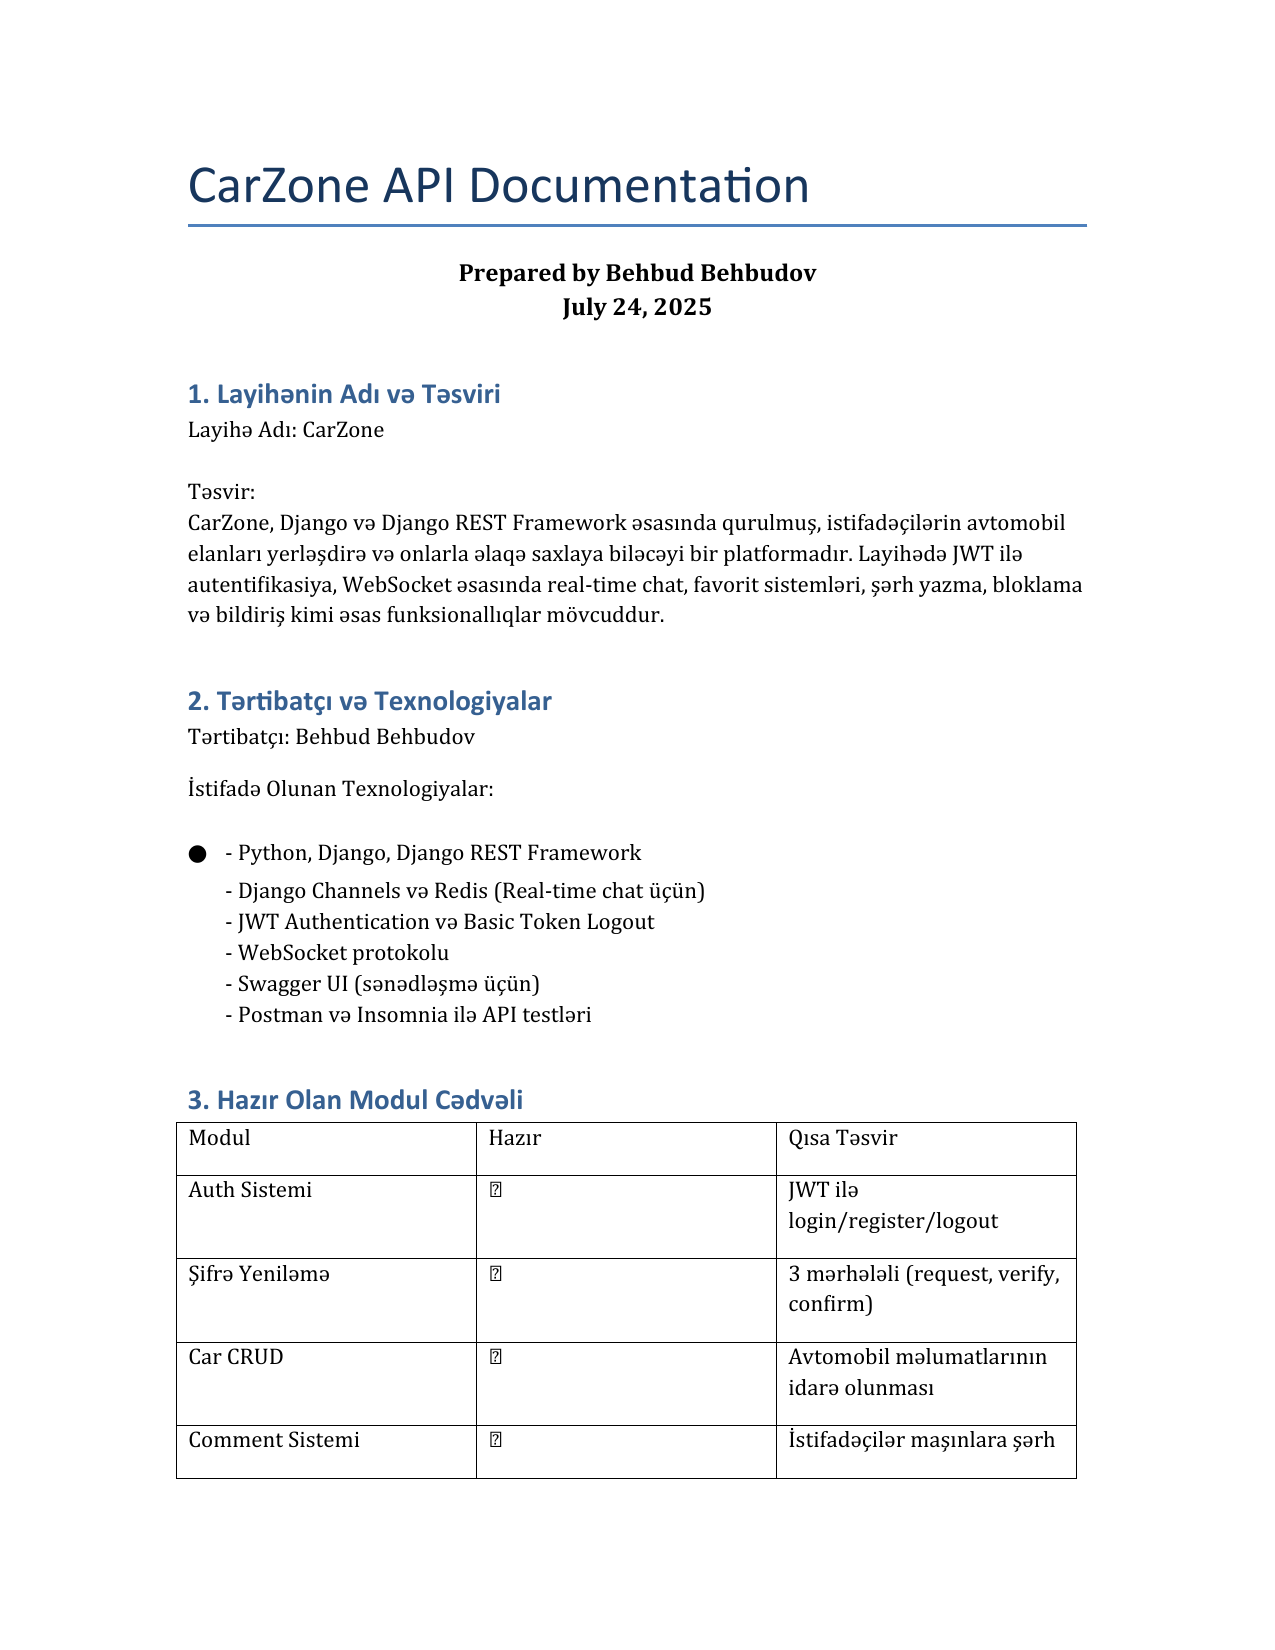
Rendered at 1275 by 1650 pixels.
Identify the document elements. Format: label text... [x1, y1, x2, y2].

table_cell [777, 1426, 1076, 1478]
table_header Modul [177, 1123, 476, 1175]
list - Python, Django, Django REST Framework - Django Channels və Redis (Real-time chat üçün) - JWT Authentication və Basic Token Logout - WebSocket protokolu - Swagger UI (sənədləşmə üçün) - Postman və Insomnia ilə API testləri [187, 826, 1087, 1027]
subtitle 1. Layihənin Adı və Təsviri [187, 375, 1087, 411]
subtitle 3. Hazır Olan Modul Cədvəli [187, 1081, 1087, 1117]
table_cell Comment Sistemi [177, 1426, 476, 1478]
table_cell ✅ [477, 1343, 776, 1425]
table_cell Avtomobil məlumatlarının idarə olunması [777, 1343, 1076, 1425]
table_cell Şifrə Yeniləmə [177, 1259, 476, 1342]
table_header Qısa Təsvir [777, 1123, 1076, 1175]
subtitle 2. Tərtibatçı və Texnologiyalar [187, 682, 1087, 717]
table_cell ✅ [477, 1259, 776, 1342]
text Layihə Adı: CarZone Təsvir: CarZone, Django və Django REST Framework əsasında qurulmuş, istifadəçilərin avtomobil elanları yerləşdirə və onlarla əlaqə saxlaya biləcəyi bir platformadır. Layihədə JWT ilə autentifikasiya, WebSocket əsasında real-time chat, favorit sistemləri, şərh yazma, bloklama və bildiriş kimi əsas funksionallıqlar mövcuddur. [187, 416, 1087, 628]
table_header Hazır [477, 1123, 776, 1175]
table_cell Auth Sistemi [177, 1176, 476, 1258]
title CarZone API Documentation [187, 150, 1087, 227]
text İstifadə Olunan Texnologiyalar: [187, 774, 1087, 801]
table_cell ✅ [477, 1176, 776, 1258]
table_cell 3 mərhələli (request, verify, confirm) [777, 1259, 1076, 1342]
table_cell JWT ilə login/register/logout [777, 1176, 1076, 1258]
text Tərtibatçı: Behbud Behbudov [187, 723, 1087, 750]
table_cell Car CRUD [177, 1343, 476, 1425]
text Prepared by Behbud Behbudov July 24, 2025 [187, 258, 1087, 321]
table_cell ✅ [477, 1426, 776, 1478]
